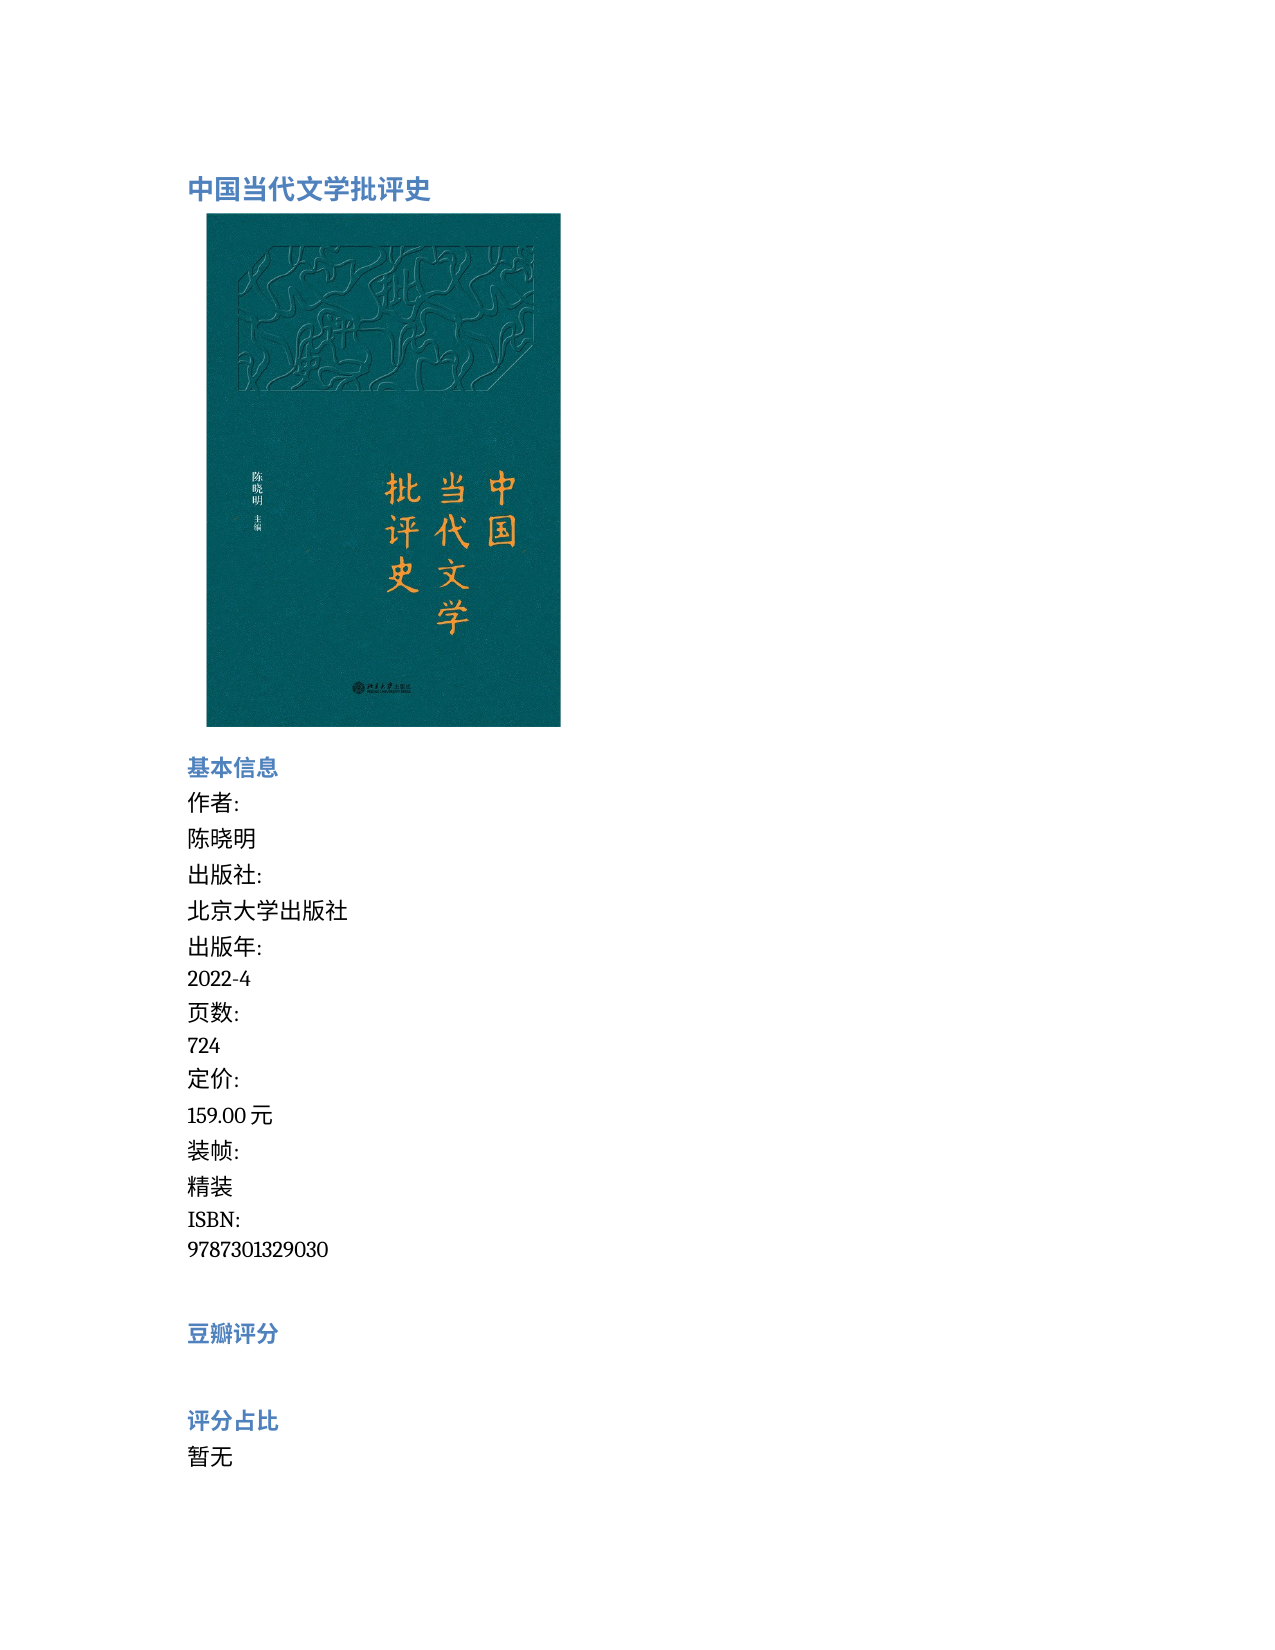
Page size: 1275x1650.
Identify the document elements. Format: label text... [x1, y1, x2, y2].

subtitle 中国当代文学批评史 [187, 171, 1087, 208]
subtitle 豆瓣评分 [187, 1318, 1087, 1349]
subtitle 基本信息 [187, 751, 1087, 783]
text 作者: 陈晓明 出版社: 北京大学出版社 出版年: 2022-4 页数: 724 定价: 159.00元 装帧: 精装 ISBN: 9787301329030 [187, 787, 1087, 1293]
picture [206, 213, 561, 727]
subtitle 评分占比 [187, 1405, 1087, 1436]
text 暂无 [187, 1441, 1087, 1472]
